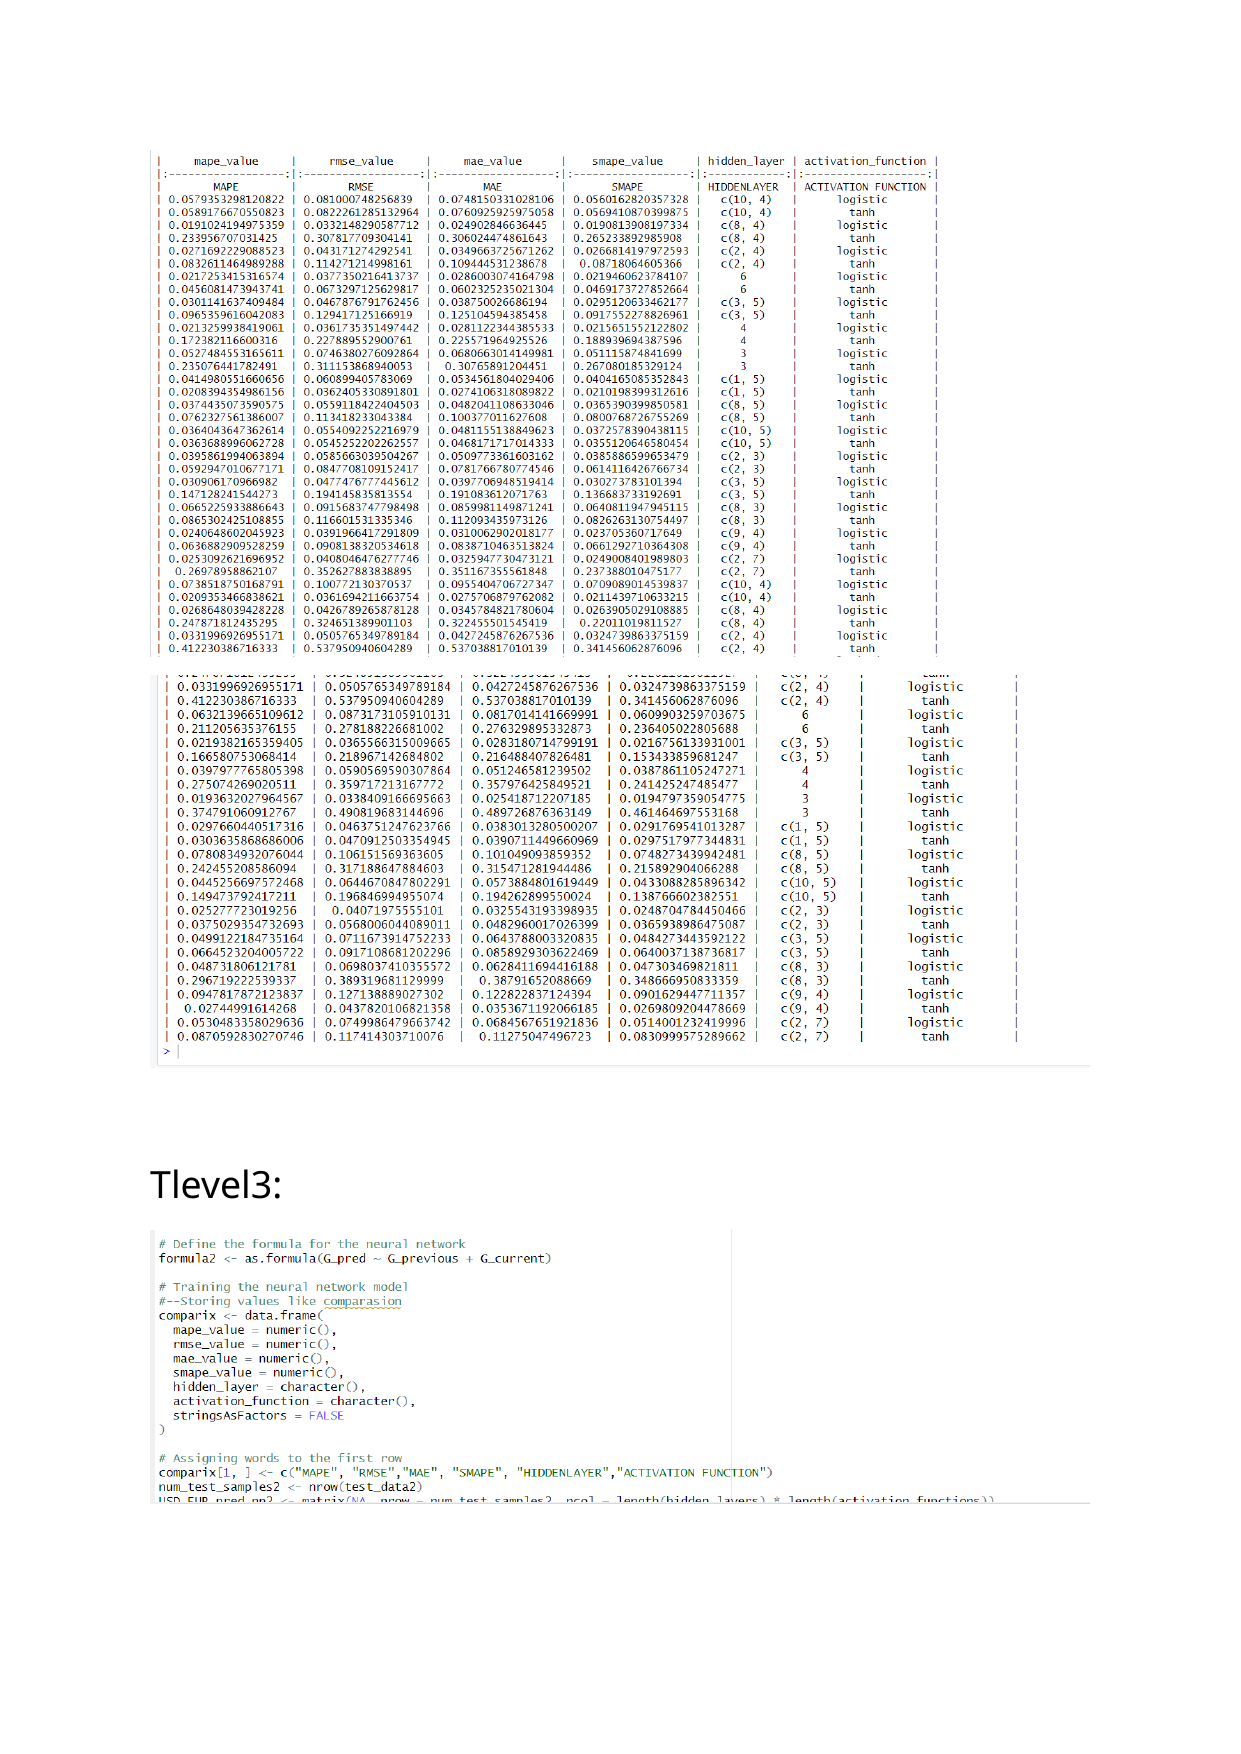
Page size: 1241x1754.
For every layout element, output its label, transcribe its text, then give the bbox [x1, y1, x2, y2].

picture [150, 675, 1091, 1068]
text Tlevel3: [150, 1159, 1090, 1210]
picture [150, 1230, 1091, 1504]
picture [150, 150, 1091, 657]
